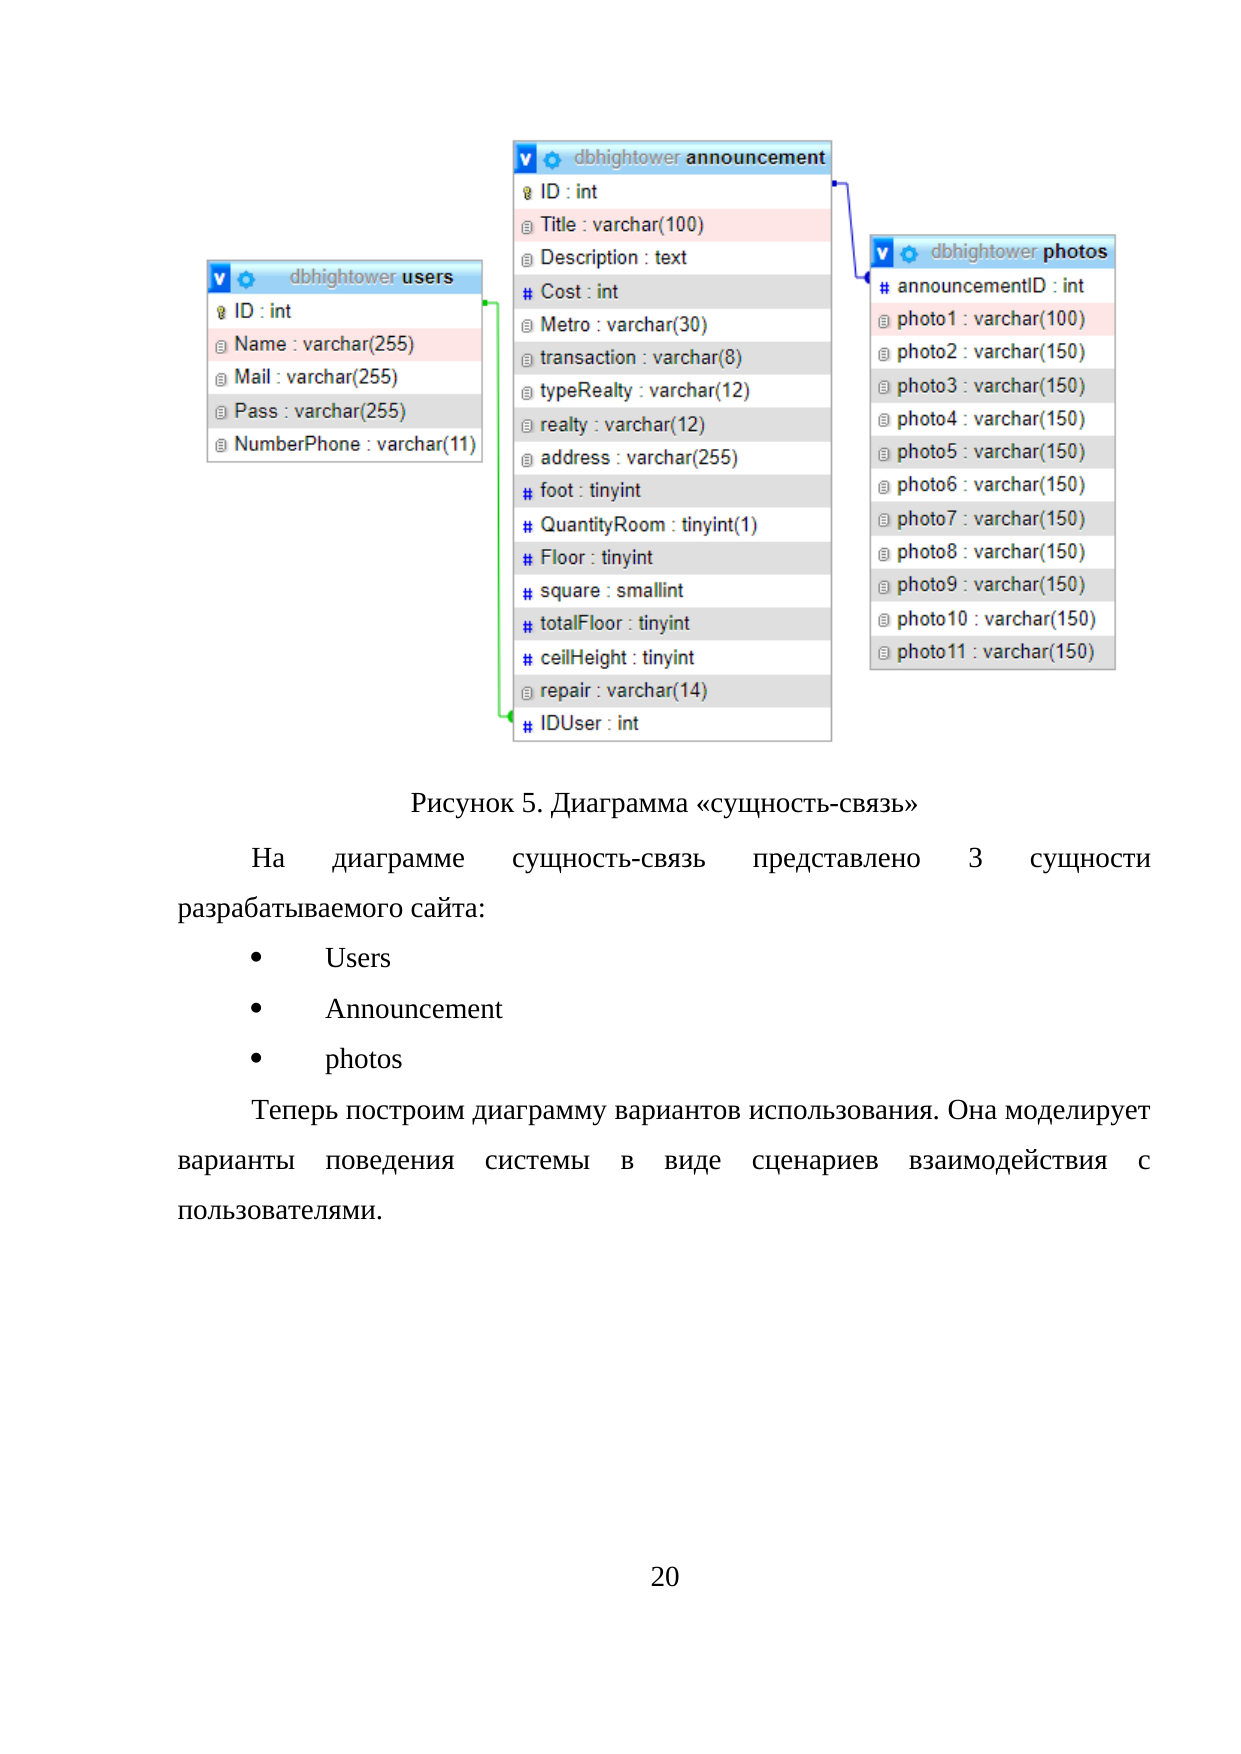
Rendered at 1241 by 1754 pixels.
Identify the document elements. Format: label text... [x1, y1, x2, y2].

list Announcement [177, 991, 1152, 1024]
text Теперь построим диаграмму вариантов использования. Она моделирует варианты поведения системы в виде сценариев взаимодействия с пользователями. [177, 1092, 1152, 1226]
text Рисунок 5. Диаграмма «сущность-связь» [177, 786, 1152, 819]
list photos [177, 1041, 1152, 1075]
list Users [177, 941, 1152, 974]
text На диаграмме сущность-связь представлено 3 сущности разрабатываемого сайта: [177, 840, 1152, 924]
picture [177, 118, 1152, 769]
